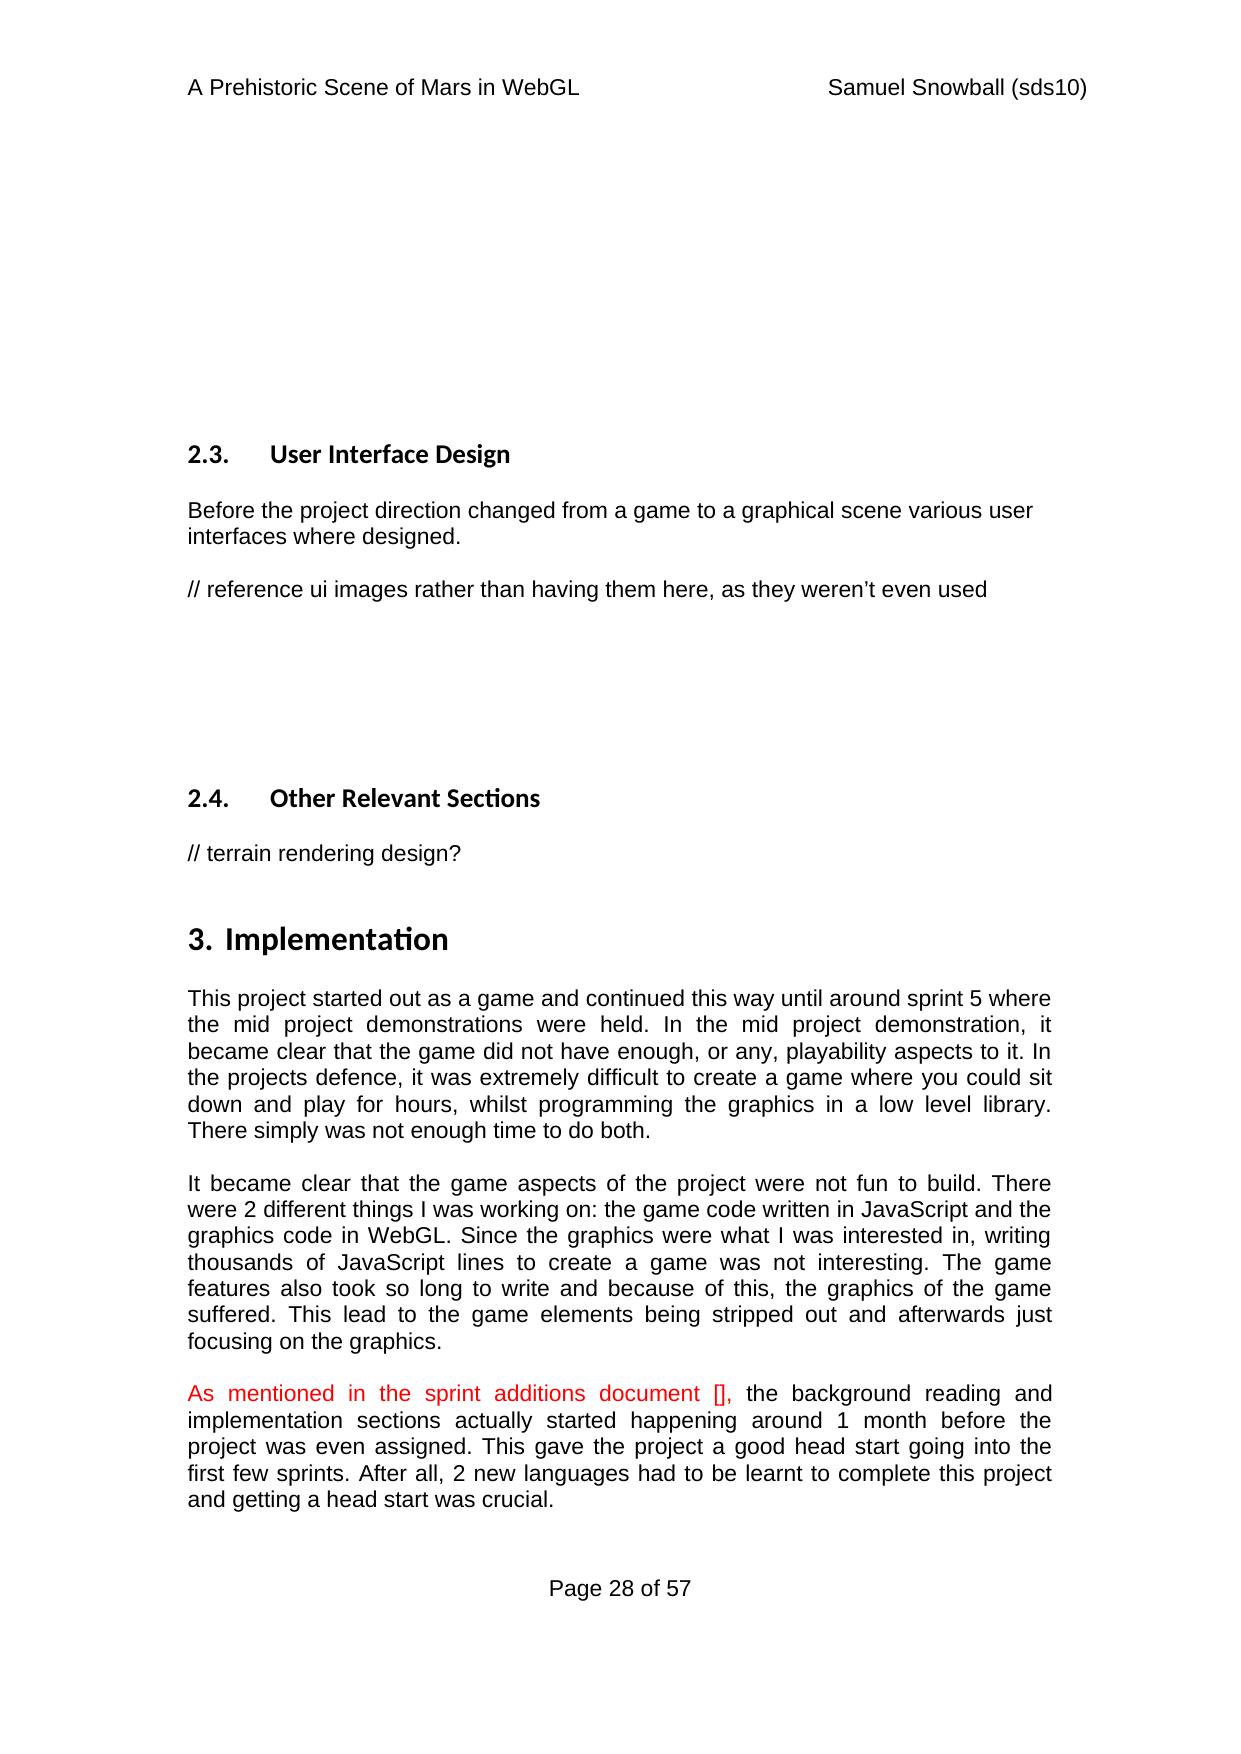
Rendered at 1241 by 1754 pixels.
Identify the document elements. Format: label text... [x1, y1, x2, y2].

subtitle Other Relevant Sections [187, 781, 1053, 814]
text As mentioned in the sprint additions document [], the background reading and implementation sections actually started happening around 1 month before the project was even assigned. This gave the project a good head start going into the first few sprints. After all, 2 new languages had to be learnt to complete this project and getting a head start was crucial. [187, 1380, 1053, 1512]
subtitle User Interface Design [187, 437, 1053, 470]
text // terrain rendering design? [187, 840, 1053, 867]
text // reference ui images rather than having them here, as they weren’t even used [187, 576, 1053, 602]
subtitle Implementation [187, 918, 1053, 959]
text Before the project direction changed from a game to a graphical scene various user interfaces where designed. [187, 497, 1053, 549]
text It became clear that the game aspects of the project were not fun to build. There were 2 different things I was working on: the game code written in JavaScript and the graphics code in WebGL. Since the graphics were what I was interested in, writing thousands of JavaScript lines to create a game was not interesting. The game features also took so long to write and because of this, the graphics of the game suffered. This lead to the game elements being stripped out and afterwards just focusing on the graphics. [187, 1169, 1053, 1354]
text This project started out as a game and continued this way until around sprint 5 where the mid project demonstrations were held. In the mid project demonstration, it became clear that the game did not have enough, or any, playability aspects to it. In the projects defence, it was extremely difficult to create a game where you could sit down and play for hours, whilst programming the graphics in a low level library. There simply was not enough time to do both. [187, 985, 1053, 1143]
